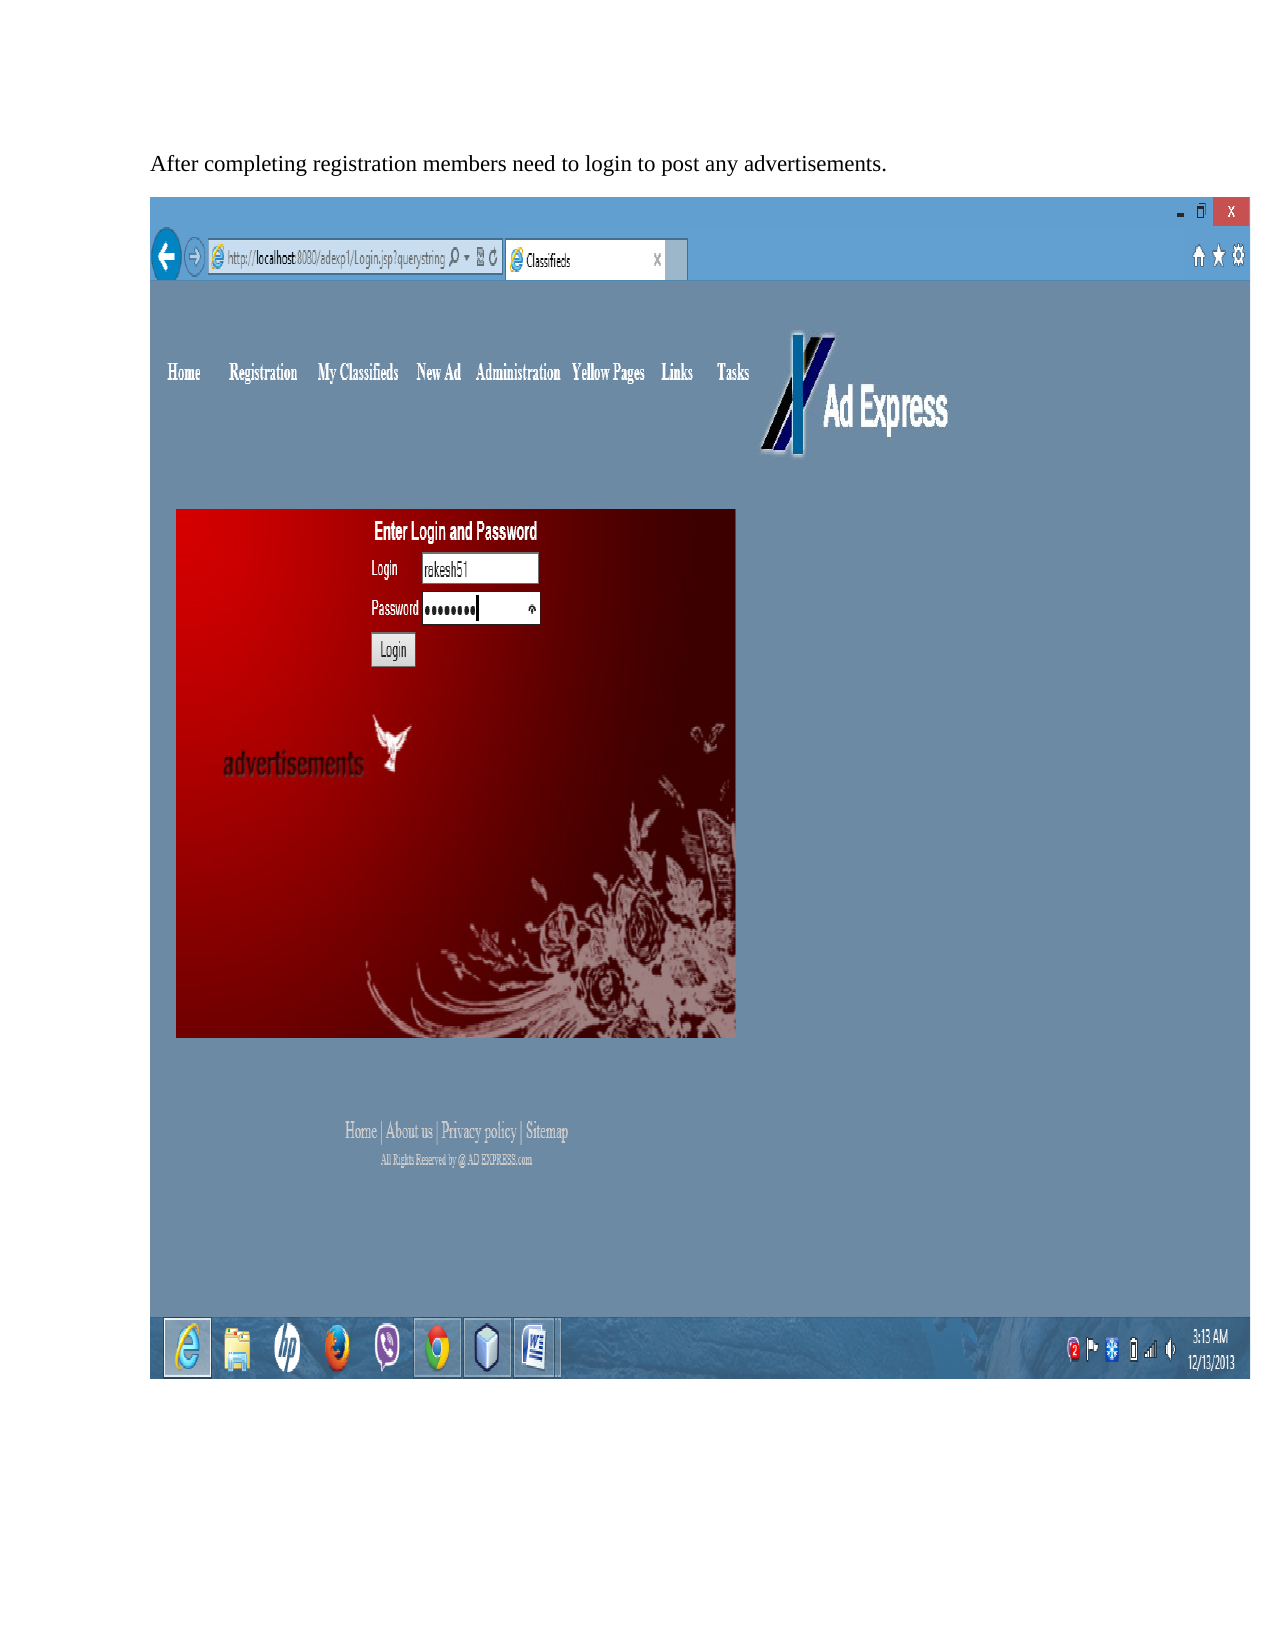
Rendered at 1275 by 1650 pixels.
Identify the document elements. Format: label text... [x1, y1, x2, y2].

text After completing registration members need to login to post any advertisements. [150, 150, 1125, 176]
picture [150, 197, 1250, 1379]
